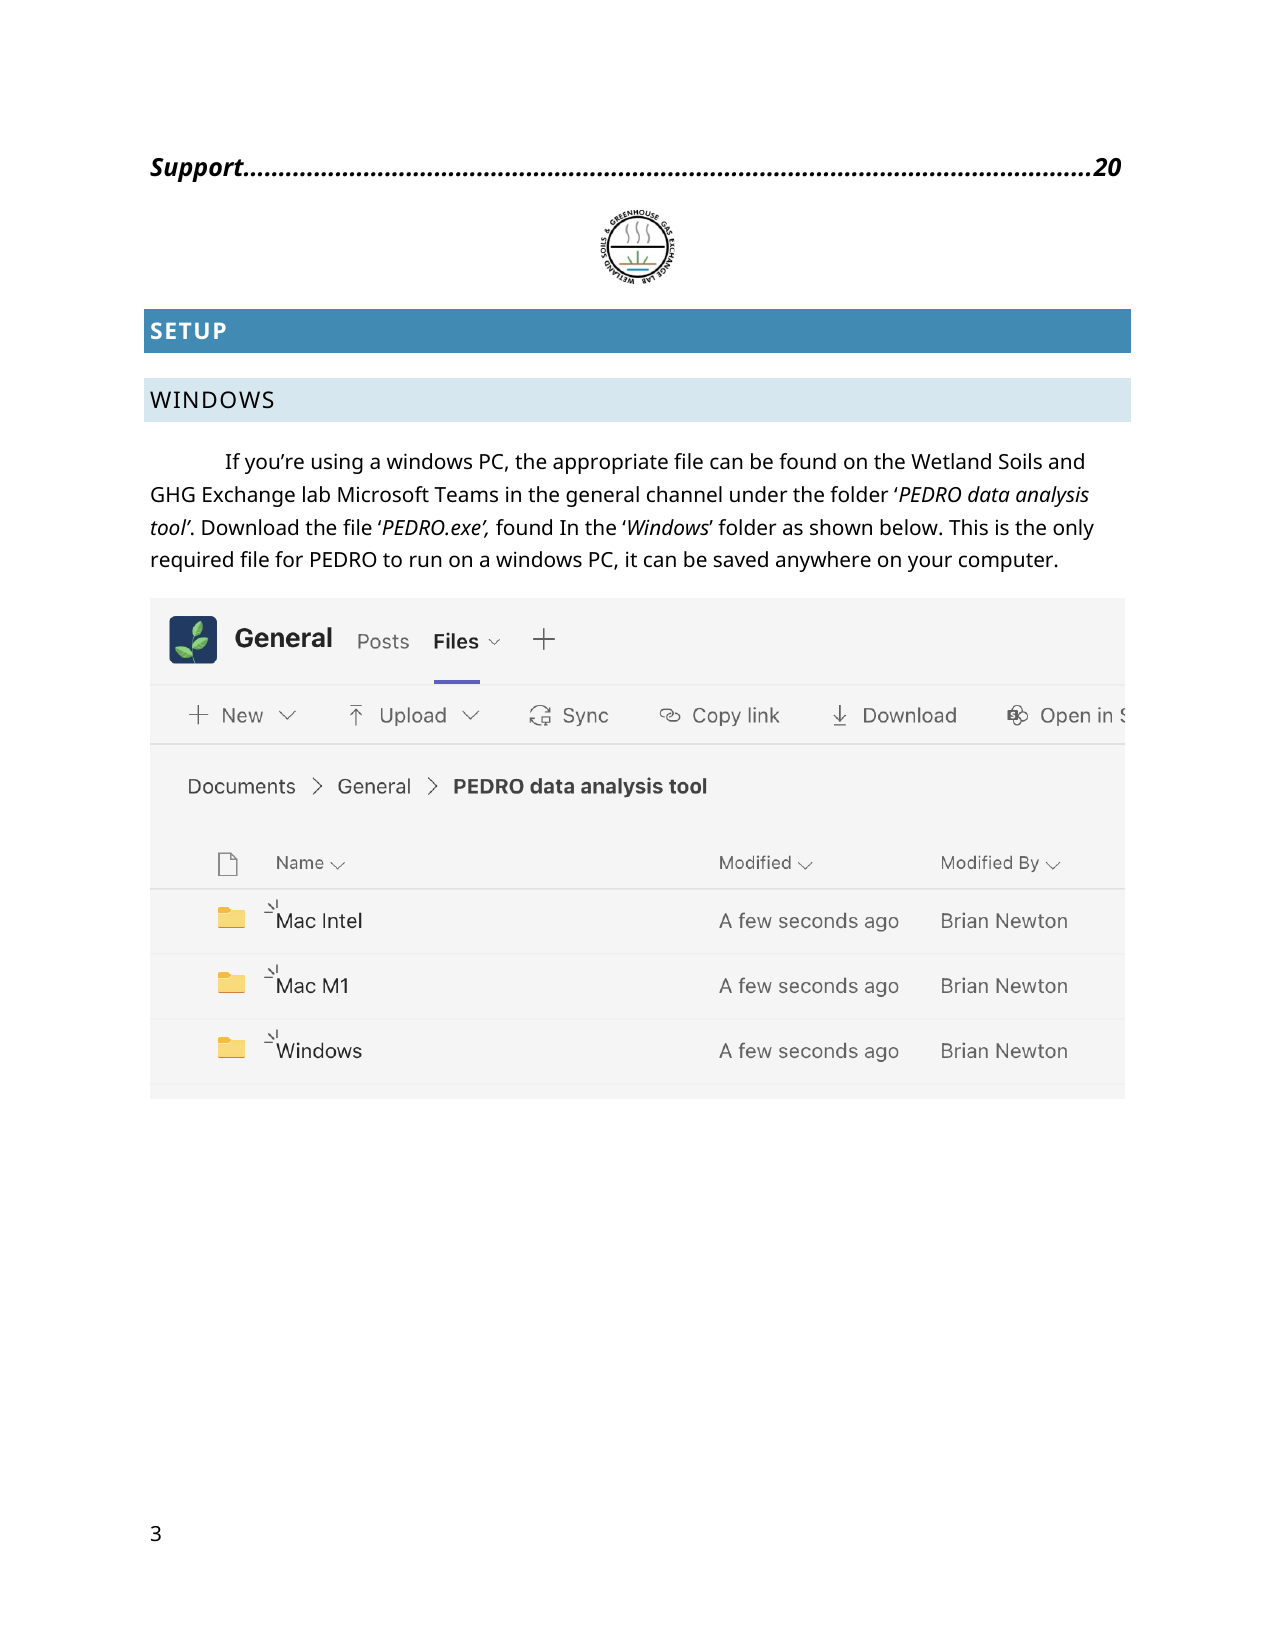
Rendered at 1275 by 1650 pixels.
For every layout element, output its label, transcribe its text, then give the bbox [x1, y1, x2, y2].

subtitle Windows [150, 385, 1125, 416]
text If you’re using a windows PC, the appropriate file can be found on the Wetland Soils and GHG Exchange lab Microsoft Teams in the general channel under the folder ‘PEDRO data analysis tool’. Download the file ‘PEDRO.exe’, found In the ‘Windows’ folder as shown below. This is the only required file for PEDRO to run on a windows PC, it can be saved anywhere on your computer. [150, 447, 1125, 574]
picture [600, 210, 675, 284]
picture [150, 598, 1125, 1099]
subtitle setup [150, 315, 1125, 346]
